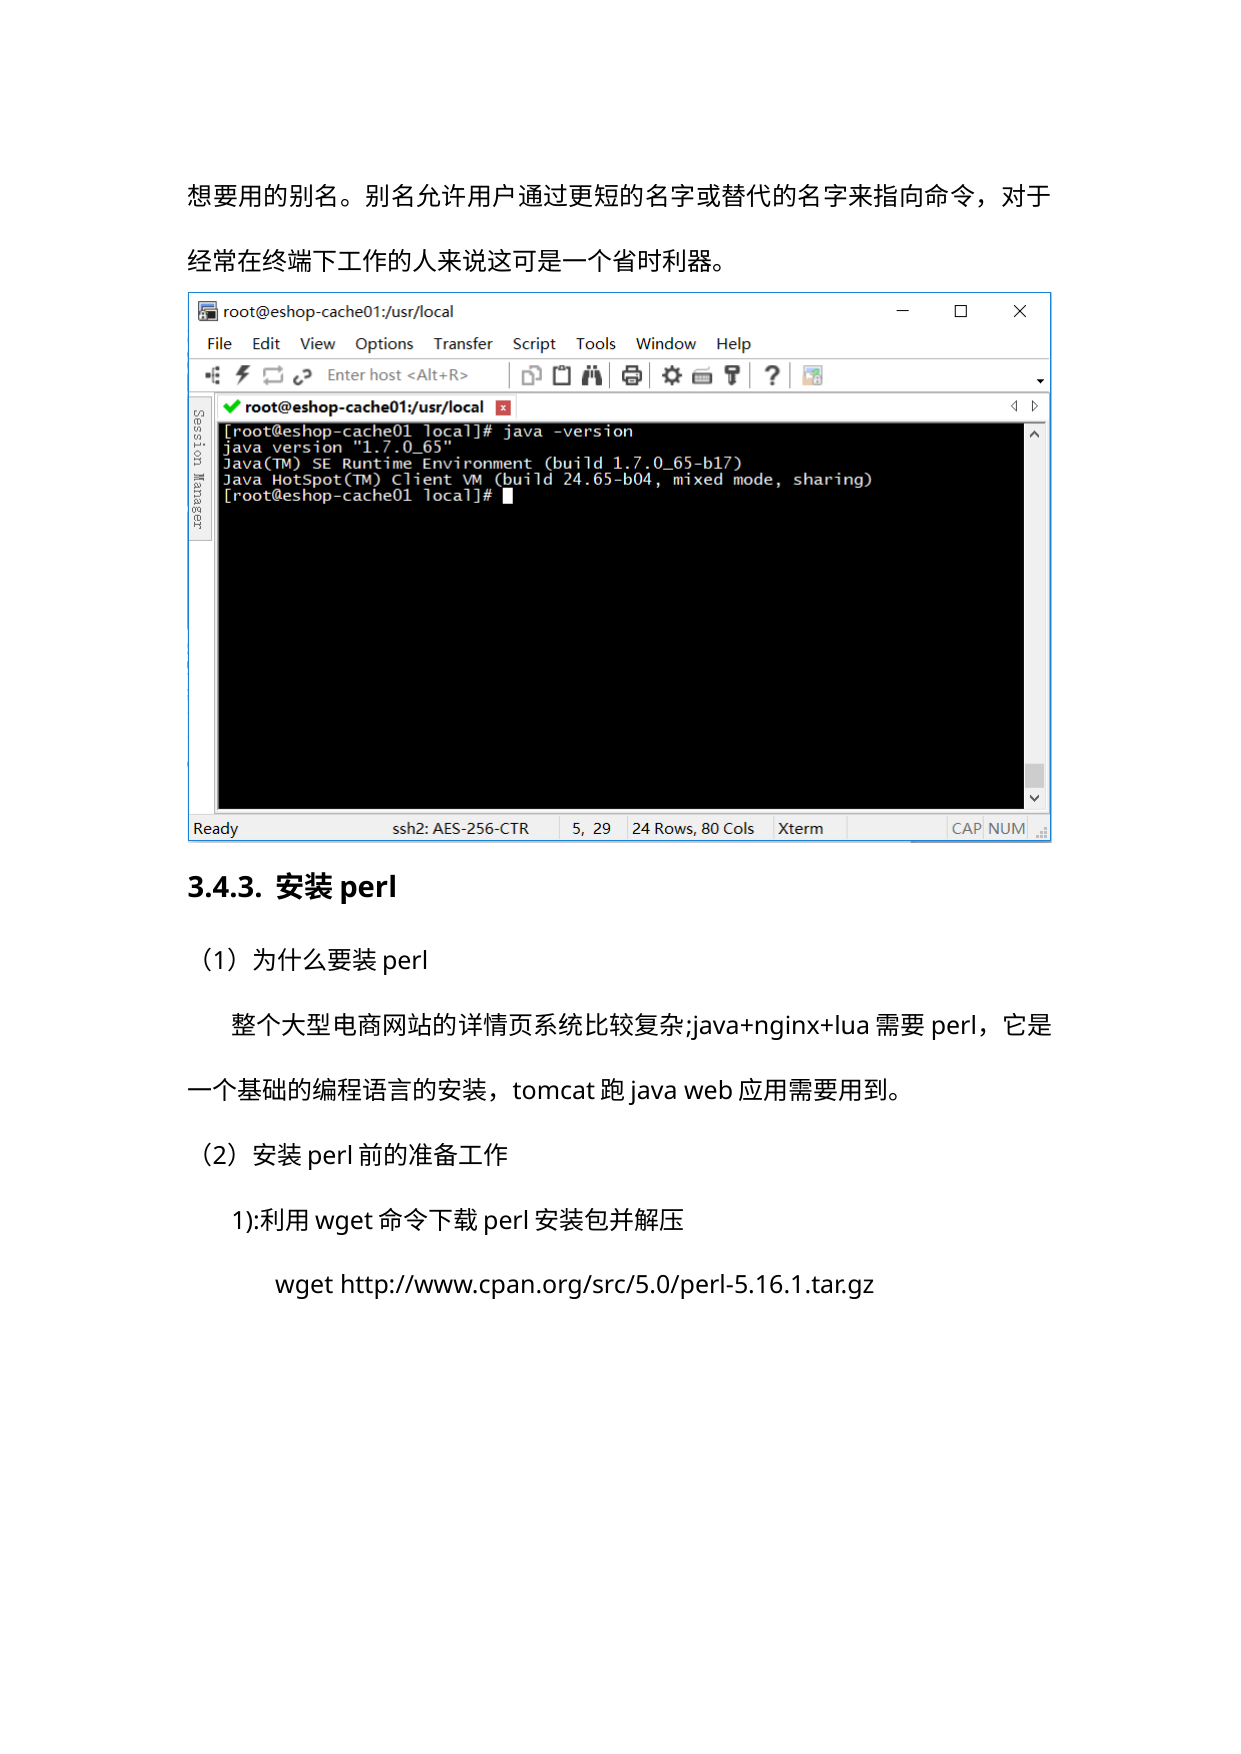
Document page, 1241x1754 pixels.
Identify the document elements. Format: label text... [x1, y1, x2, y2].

text （1）为什么要装perl [187, 926, 1053, 991]
text （2）安装perl前的准备工作 [187, 1121, 1053, 1186]
text wget http://www.cpan.org/src/5.0/perl-5.16.1.tar.gz [231, 1251, 1053, 1316]
subtitle 安装perl [187, 853, 1053, 918]
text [187, 162, 1053, 292]
text 整个大型电商网站的详情页系统比较复杂;java+nginx+lua需要perl，它是一个基础的编程语言的安装，tomcat跑java web应用需要用到。 [187, 991, 1053, 1121]
picture [187, 292, 1052, 843]
text 1):利用wget命令下载perl安装包并解压 [187, 1186, 1053, 1251]
